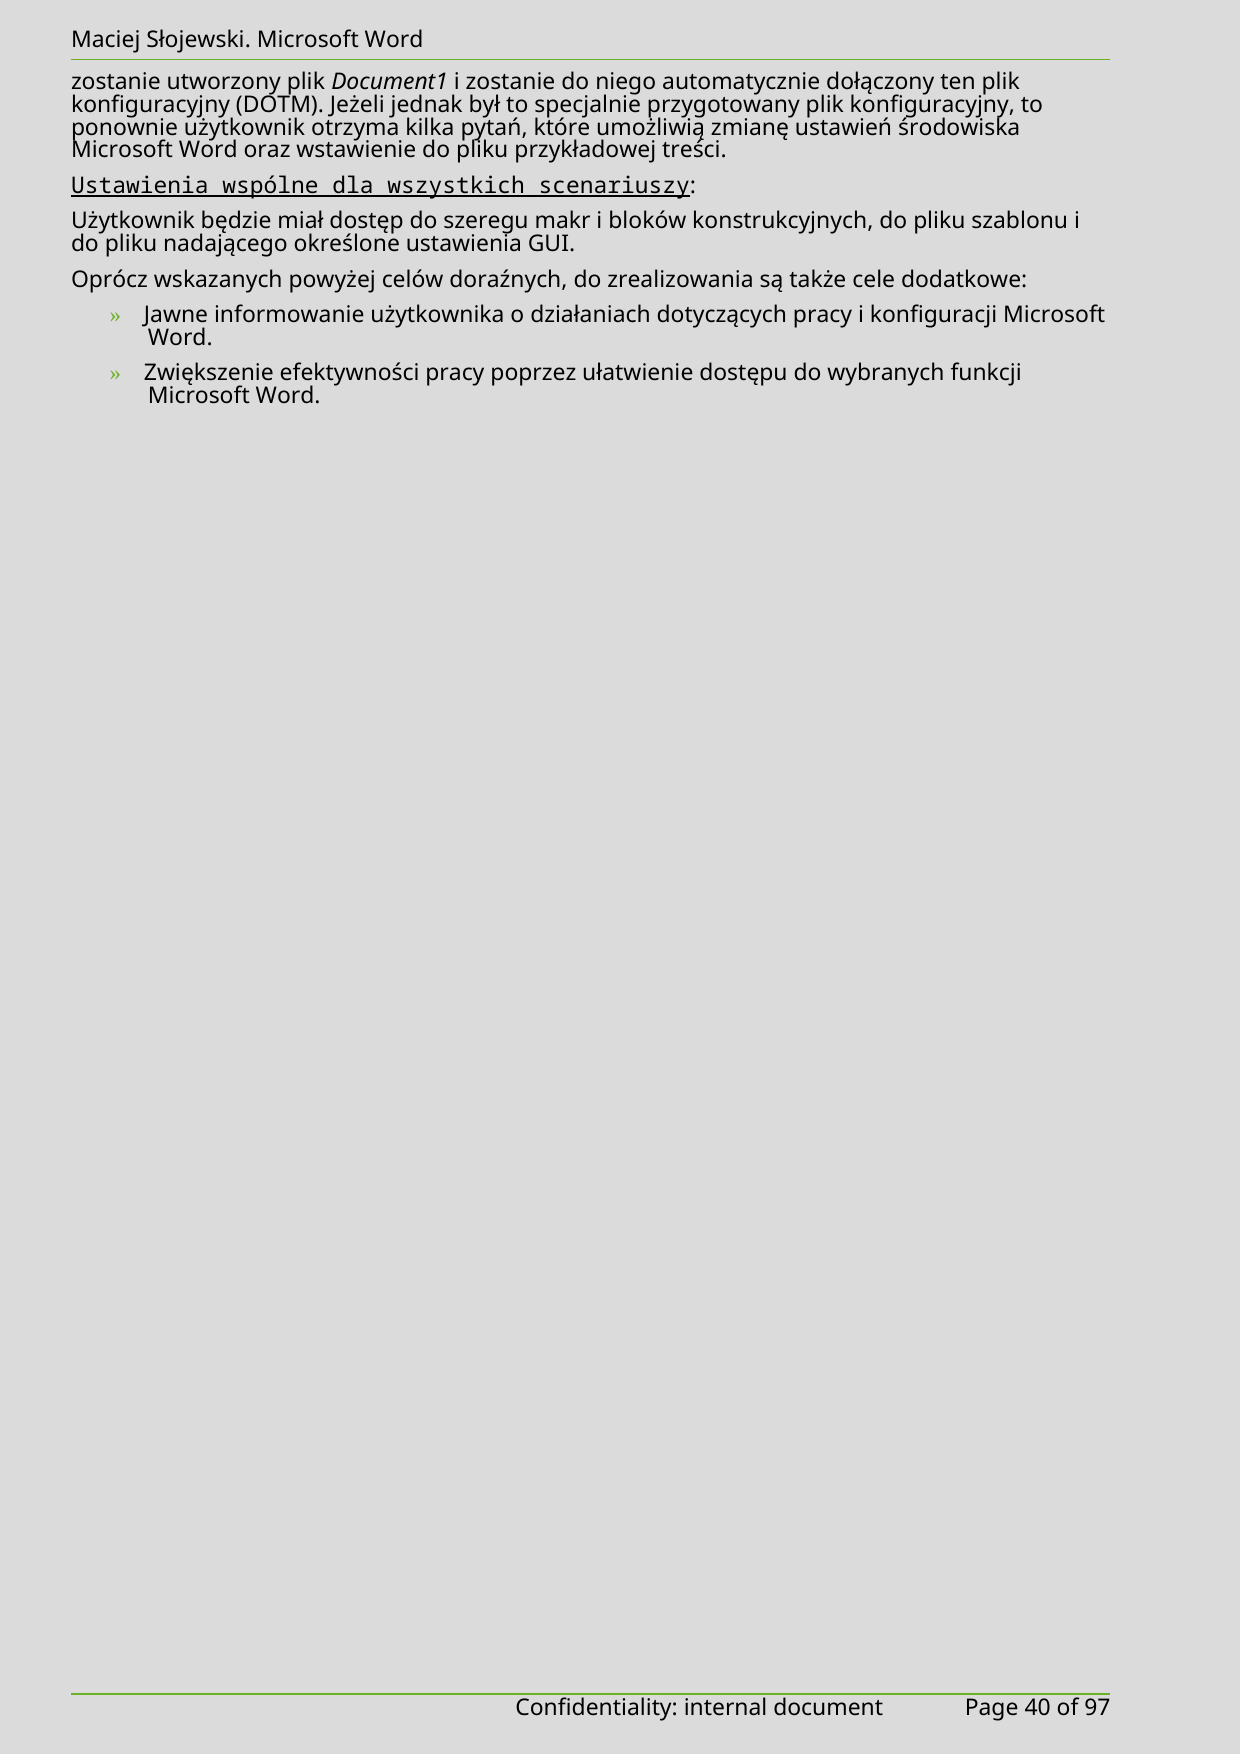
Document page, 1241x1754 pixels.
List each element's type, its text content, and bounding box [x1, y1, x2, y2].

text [71, 71, 1110, 162]
text Oprócz wskazanych powyżej celów doraźnych, do zrealizowania są także cele dodatkowe: [71, 269, 1110, 292]
list Jawne informowanie użytkownika o działaniach dotyczących pracy i konfiguracji Microsoft Word. [109, 304, 1110, 350]
list Zwiększenie efektywności pracy poprzez ułatwienie dostępu do wybranych funkcji Microsoft Word. [109, 362, 1110, 408]
text Użytkownik będzie miał dostęp do szeregu makr i bloków konstrukcyjnych, do pliku szablonu i do pliku nadającego określone ustawienia GUI. [71, 210, 1110, 256]
text Ustawienia wspólne dla wszystkich scenariuszy: [71, 175, 1110, 198]
